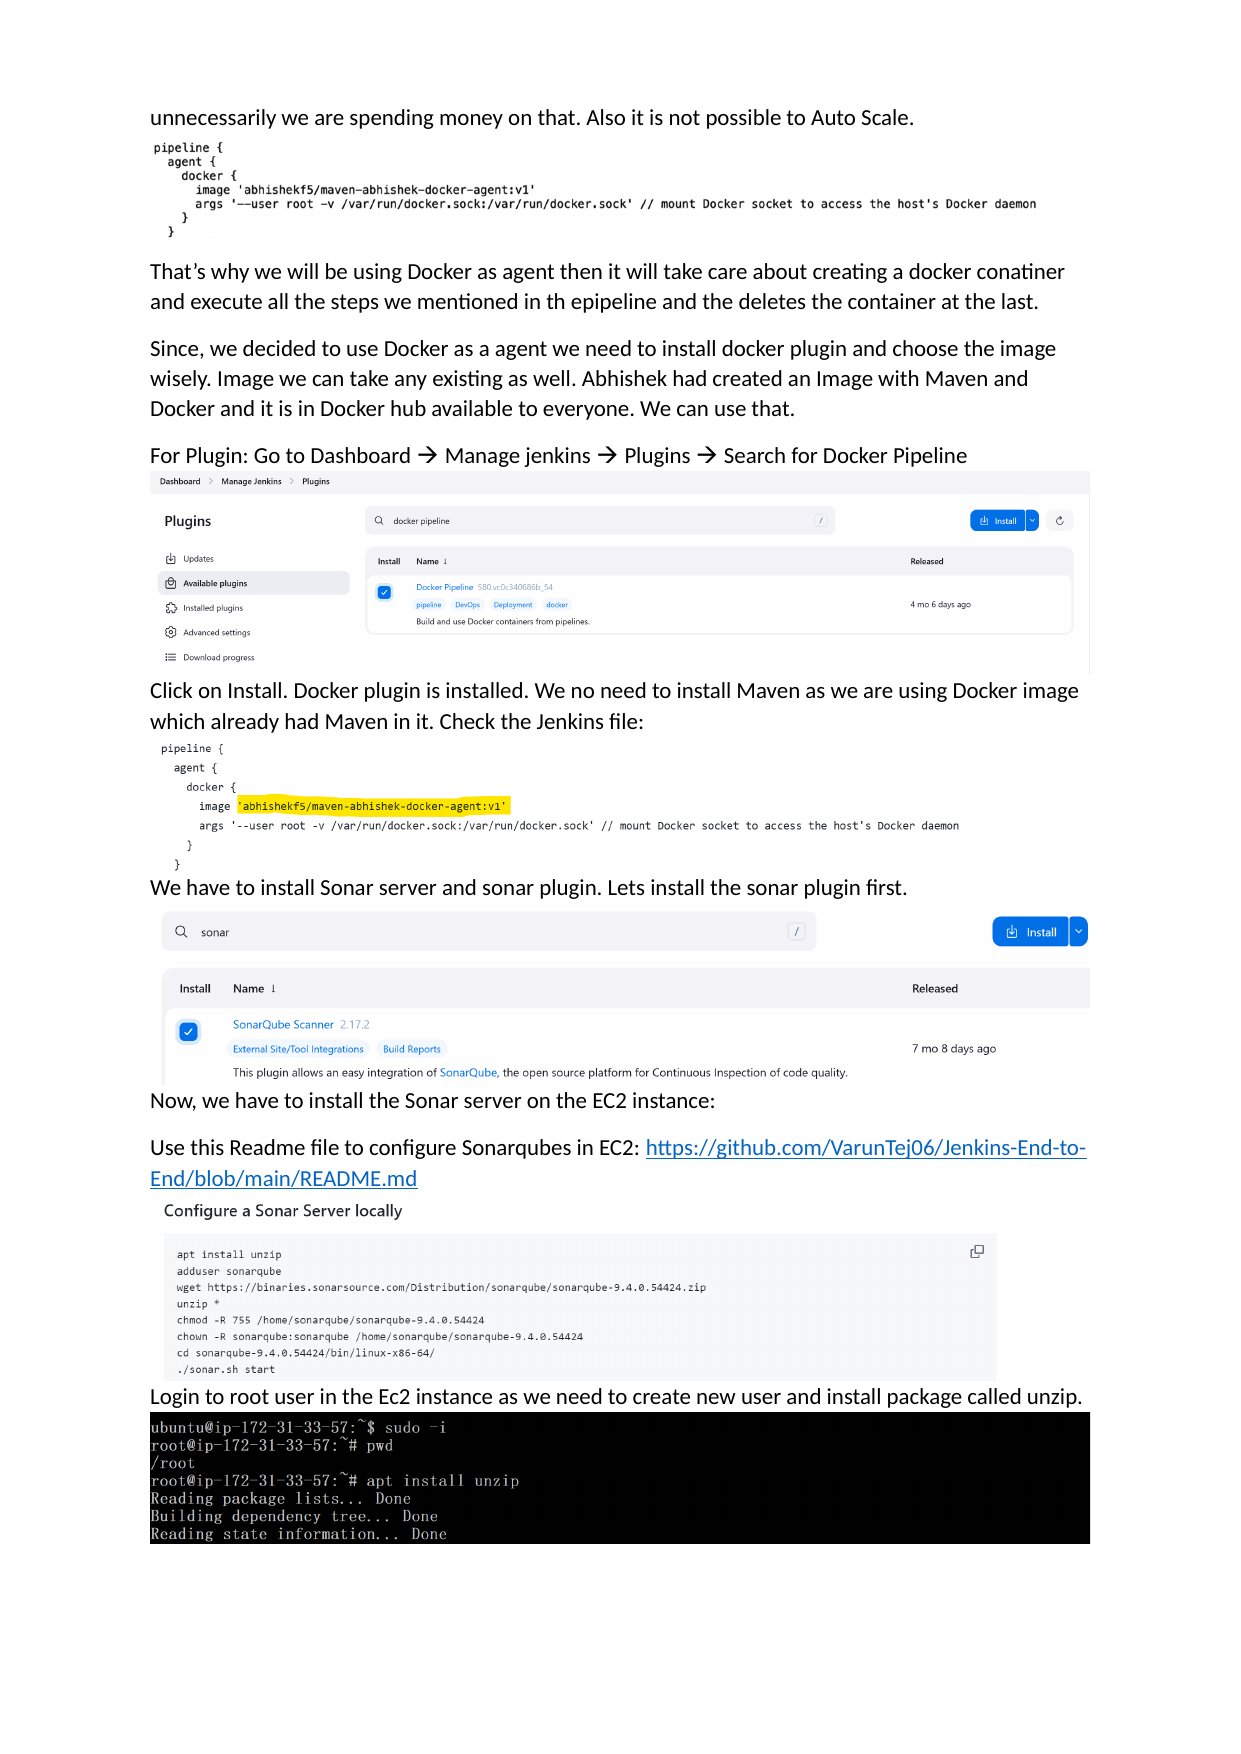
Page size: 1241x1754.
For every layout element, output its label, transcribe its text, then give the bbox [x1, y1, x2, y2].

text For Plugin: Go to Dashboard Manage jenkins Plugins Search for Docker Pipeline Click on Install. Docker plugin is installed. We no need to install Maven as we are using Docker image which already had Maven in it. Check the Jenkins file: We have to install Sonar server and sonar plugin. Lets install the sonar plugin first. Now, we have to install the Sonar server on the EC2 instance: [150, 441, 1090, 471]
text For Plugin: Go to Dashboard Manage jenkins Plugins Search for Docker Pipeline Click on Install. Docker plugin is installed. We no need to install Maven as we are using Docker image which already had Maven in it. Check the Jenkins file: We have to install Sonar server and sonar plugin. Lets install the sonar plugin first. Now, we have to install the Sonar server on the EC2 instance: [150, 1085, 1090, 1114]
picture [150, 471, 1091, 675]
picture [150, 1193, 1091, 1381]
picture [150, 1412, 1091, 1544]
picture [150, 903, 1091, 1085]
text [150, 103, 1090, 133]
text That’s why we will be using Docker as agent then it will take care about creating a docker conatiner and execute all the steps we mentioned in th epipeline and the deletes the container at the last. [150, 257, 1090, 315]
picture [150, 737, 1091, 872]
text Since, we decided to use Docker as a agent we need to install docker plugin and choose the image wisely. Image we can take any existing as well. Abhishek had created an Image with Maven and Docker and it is in Docker hub available to everyone. We can use that. [150, 334, 1090, 422]
picture [150, 133, 1091, 238]
text For Plugin: Go to Dashboard Manage jenkins Plugins Search for Docker Pipeline Click on Install. Docker plugin is installed. We no need to install Maven as we are using Docker image which already had Maven in it. Check the Jenkins file: We have to install Sonar server and sonar plugin. Lets install the sonar plugin first. Now, we have to install the Sonar server on the EC2 instance: [150, 675, 1090, 737]
text For Plugin: Go to Dashboard Manage jenkins Plugins Search for Docker Pipeline Click on Install. Docker plugin is installed. We no need to install Maven as we are using Docker image which already had Maven in it. Check the Jenkins file: We have to install Sonar server and sonar plugin. Lets install the sonar plugin first. Now, we have to install the Sonar server on the EC2 instance: [150, 872, 1090, 903]
